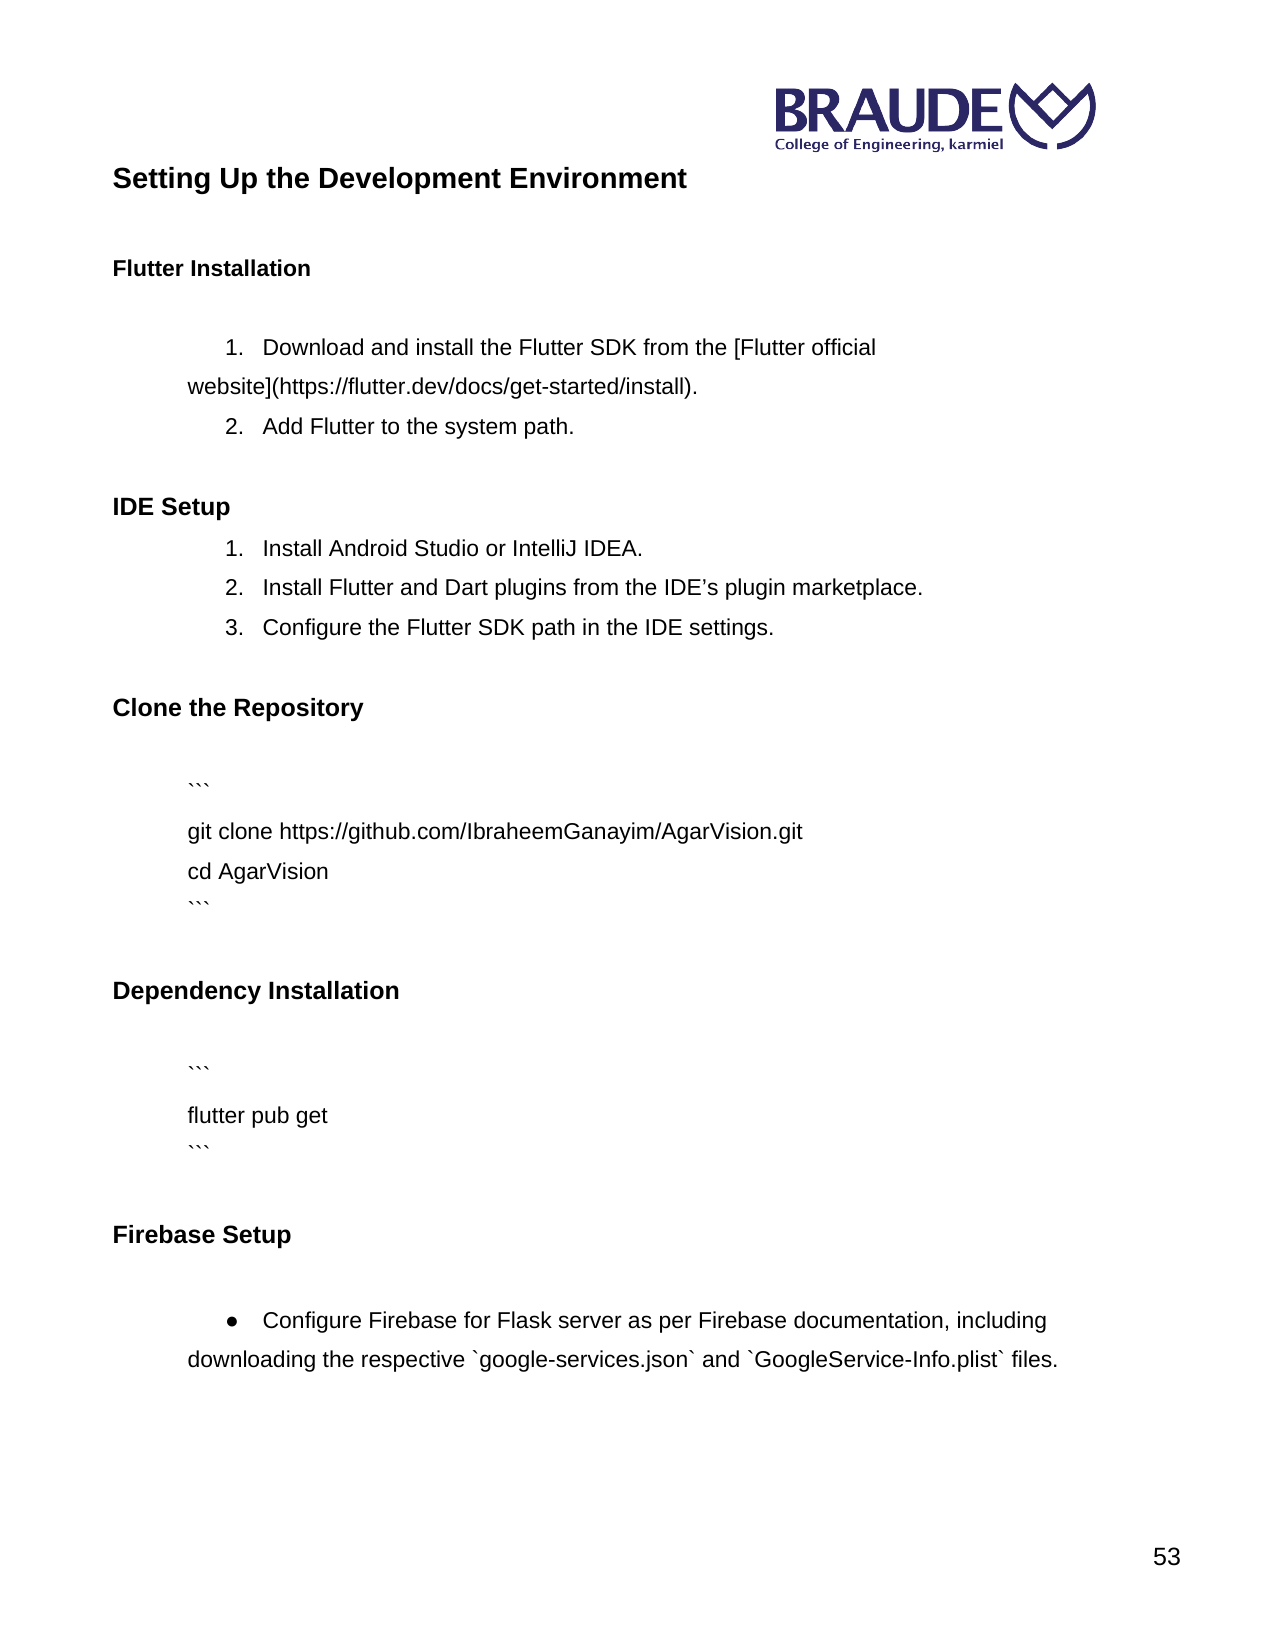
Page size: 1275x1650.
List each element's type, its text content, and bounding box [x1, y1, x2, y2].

text Dependency Installation [112, 976, 1181, 1005]
list Install Flutter and Dart plugins from the IDE’s plugin marketplace. [187, 574, 1181, 601]
text Firebase Setup [112, 1220, 1181, 1249]
list Download and install the Flutter SDK from the [Flutter official website](https://flutter.dev/docs/get-started/install). [187, 334, 1181, 399]
list Configure Firebase for Flask server as per Firebase documentation, including downloading the respective `google-services.json` and `GoogleService-Info.plist` files. [187, 1307, 1181, 1372]
text ``` [187, 1141, 1181, 1168]
list Configure the Flutter SDK path in the IDE settings. [187, 614, 1181, 640]
text git clone https://github.com/IbraheemGanayim/AgarVision.git [187, 818, 1181, 845]
list Install Android Studio or IntelliJ IDEA. [187, 535, 1181, 561]
text ``` [187, 1062, 1181, 1089]
text cd AgarVision [187, 858, 1181, 884]
list Add Flutter to the system path. [187, 413, 1181, 439]
text flutter pub get [187, 1102, 1181, 1128]
text Setting Up the Development Environment [112, 161, 1181, 195]
text IDE Setup [112, 492, 1181, 520]
text Flutter Installation [112, 255, 1181, 281]
picture [757, 75, 1106, 157]
text Clone the Repository [112, 693, 1181, 721]
text ``` [187, 897, 1181, 924]
text ``` [187, 779, 1181, 805]
